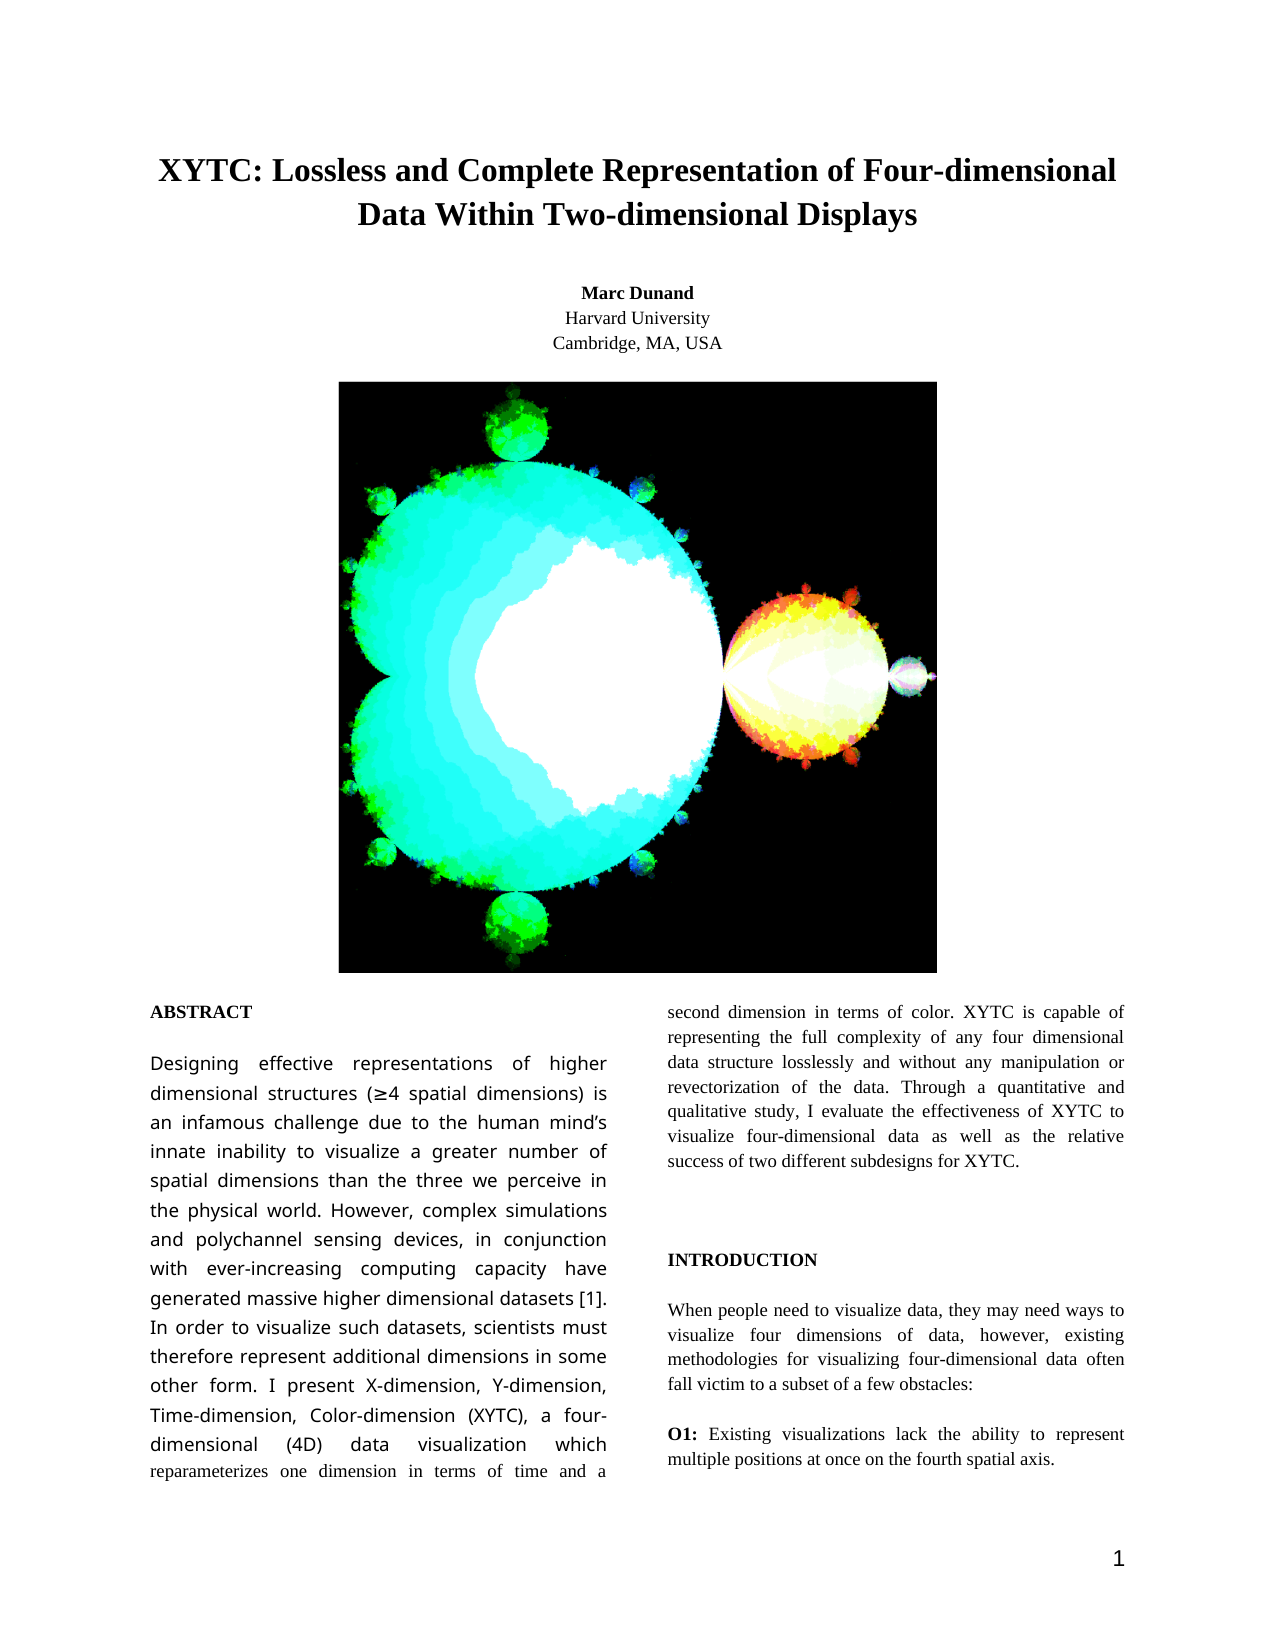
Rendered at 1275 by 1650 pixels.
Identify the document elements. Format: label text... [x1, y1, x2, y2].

text O1: Existing visualizations lack the ability to represent multiple positions at once on the fourth spatial axis. [667, 1423, 1125, 1469]
text INTRODUCTION [667, 1249, 1125, 1271]
text When people need to visualize data, they may need ways to visualize four dimensions of data, however, existing methodologies for visualizing four-dimensional data often fall victim to a subset of a few obstacles: [667, 1299, 1125, 1394]
text Designing effective representations of higher dimensional structures (≥4 spatial dimensions) is an infamous challenge due to the human mind’s innate inability to visualize a greater number of spatial dimensions than the three we perceive in the physical world. However, complex simulations and polychannel sensing devices, in conjunction with ever-increasing computing capacity have generated massive higher dimensional datasets [1]. In order to visualize such datasets, scientists must therefore represent additional dimensions in some other form. I present X-dimension, Y-dimension, Time-dimension, Color-dimension (XYTC), a four-dimensional (4D) data visualization which reparameterizes one dimension in terms of time and a second dimension in terms of color. XYTC is capable of representing the full complexity of any four dimensional data structure losslessly and without any manipulation or revectorization of the data. Through a quantitative and qualitative study, I evaluate the effectiveness of XYTC to visualize four-dimensional data as well as the relative success of two different subdesigns for XYTC. [150, 1051, 607, 1482]
text Marc Dunand [150, 282, 1125, 304]
text ABSTRACT [150, 1001, 607, 1023]
picture [339, 382, 937, 972]
text Cambridge, MA, USA [150, 332, 1125, 353]
text Designing effective representations of higher dimensional structures (≥4 spatial dimensions) is an infamous challenge due to the human mind’s innate inability to visualize a greater number of spatial dimensions than the three we perceive in the physical world. However, complex simulations and polychannel sensing devices, in conjunction with ever-increasing computing capacity have generated massive higher dimensional datasets [1]. In order to visualize such datasets, scientists must therefore represent additional dimensions in some other form. I present X-dimension, Y-dimension, Time-dimension, Color-dimension (XYTC), a four-dimensional (4D) data visualization which reparameterizes one dimension in terms of time and a second dimension in terms of color. XYTC is capable of representing the full complexity of any four dimensional data structure losslessly and without any manipulation or revectorization of the data. Through a quantitative and qualitative study, I evaluate the effectiveness of XYTC to visualize four-dimensional data as well as the relative success of two different subdesigns for XYTC. [667, 1001, 1125, 1171]
text Harvard University [150, 307, 1125, 328]
text XYTC: Lossless and Complete Representation of Four-dimensional Data Within Two-dimensional Displays [150, 150, 1125, 232]
